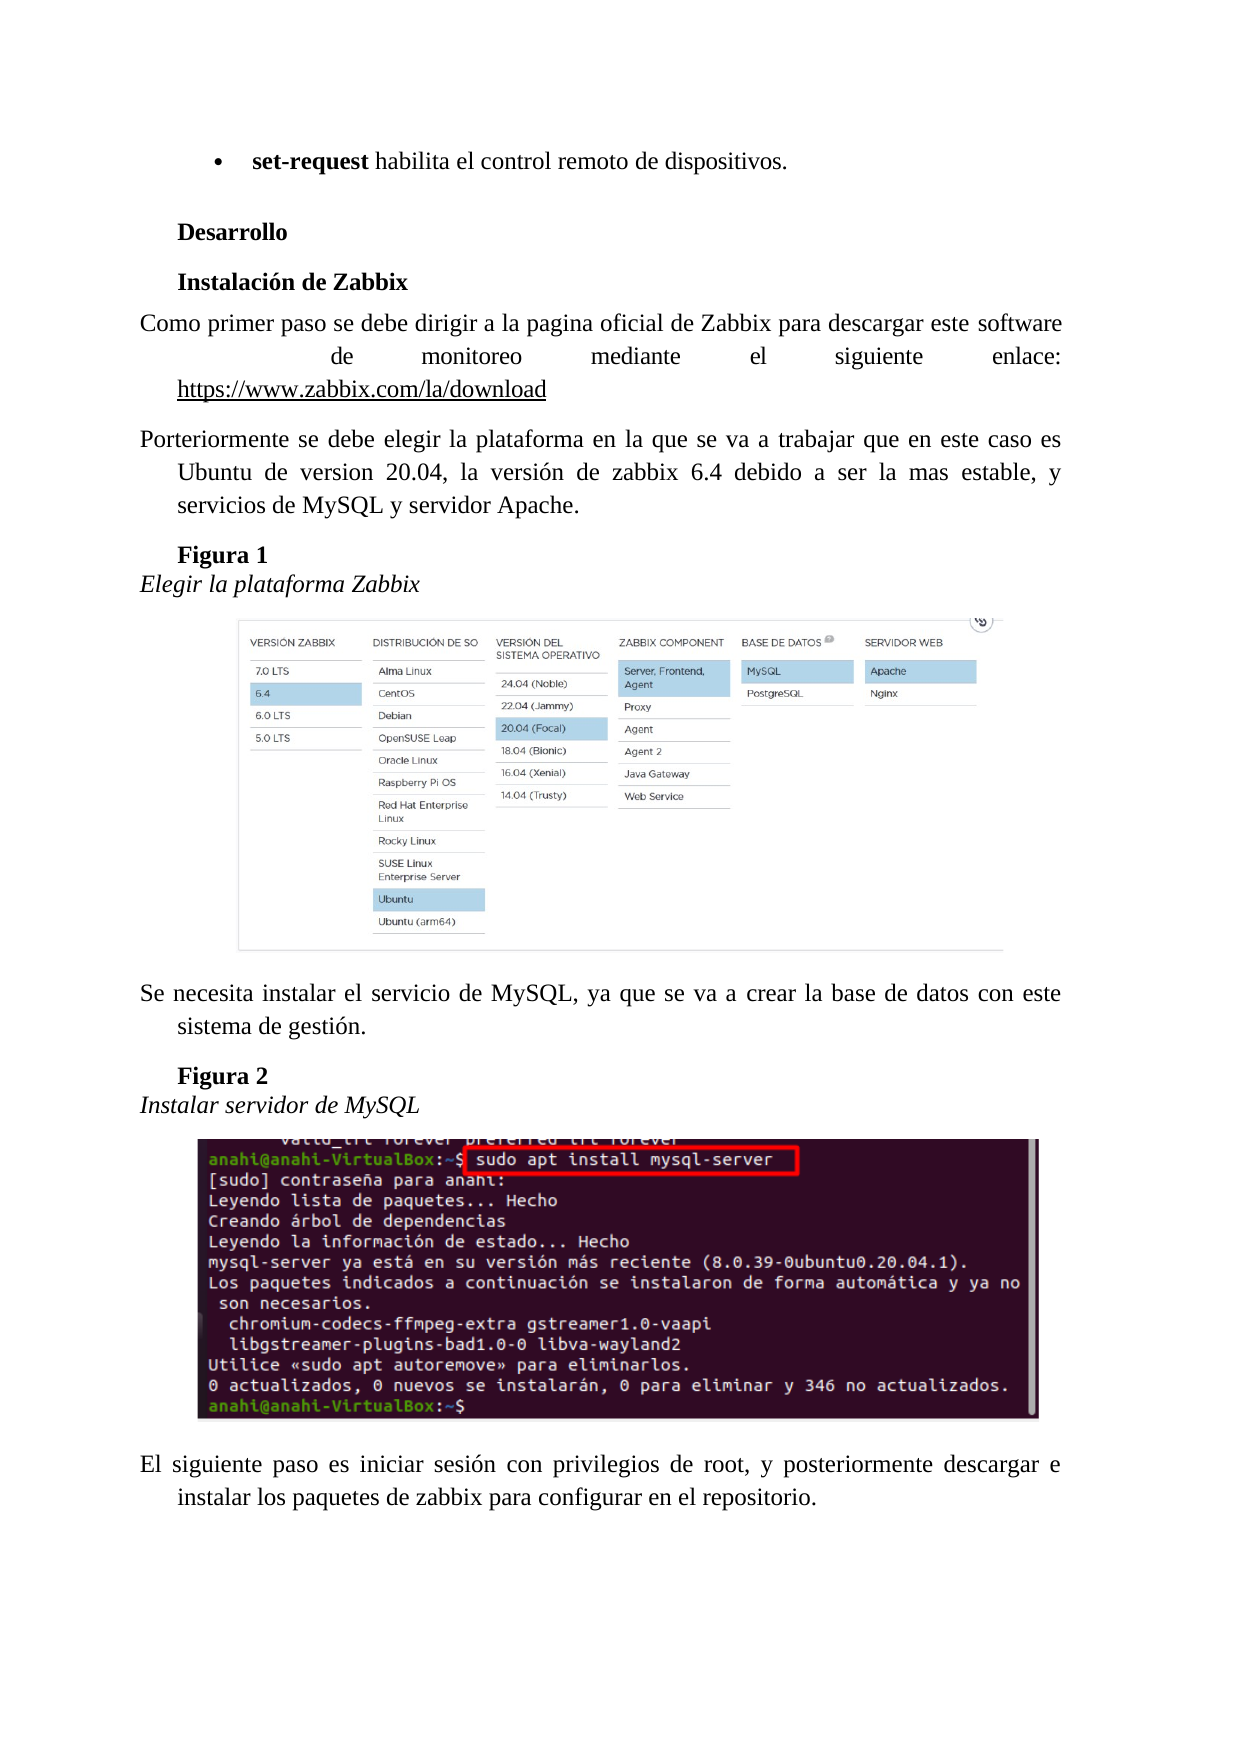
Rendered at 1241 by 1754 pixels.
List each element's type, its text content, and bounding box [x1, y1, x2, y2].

text Como primer paso se debe dirigir a la pagina oficial de Zabbix para descargar este software de monitoreo mediante el siguiente enlace: https://www.zabbix.com/la/download [139, 308, 1062, 403]
subtitle Desarrollo [177, 217, 1078, 245]
subtitle Figura 1 [177, 540, 1078, 568]
subtitle Instalación de Zabbix [177, 267, 1078, 295]
text Se necesita instalar el servicio de MySQL, ya que se va a crear la base de datos con este sistema de gestión. [139, 637, 1062, 1040]
picture [197, 1139, 1040, 1160]
subtitle Figura 2 [177, 1061, 1078, 1090]
text Elegir la plataforma Zabbix [139, 569, 1063, 597]
picture [235, 618, 1004, 637]
text El siguiente paso es iniciar sesión con privilegios de root, y posteriormente descargar e instalar los paquetes de zabbix para configurar en el repositorio. [139, 1160, 1062, 1511]
text Porteriormente se debe elegir la plataforma en la que se va a trabajar que en este caso es Ubuntu de version 20.04, la versión de zabbix 6.4 debido a ser la mas estable, y servicios de MySQL y servidor Apache. [139, 424, 1062, 519]
text Instalar servidor de MySQL [139, 1090, 1063, 1118]
list set-request habilita el control remoto de dispositivos. [214, 146, 1078, 174]
